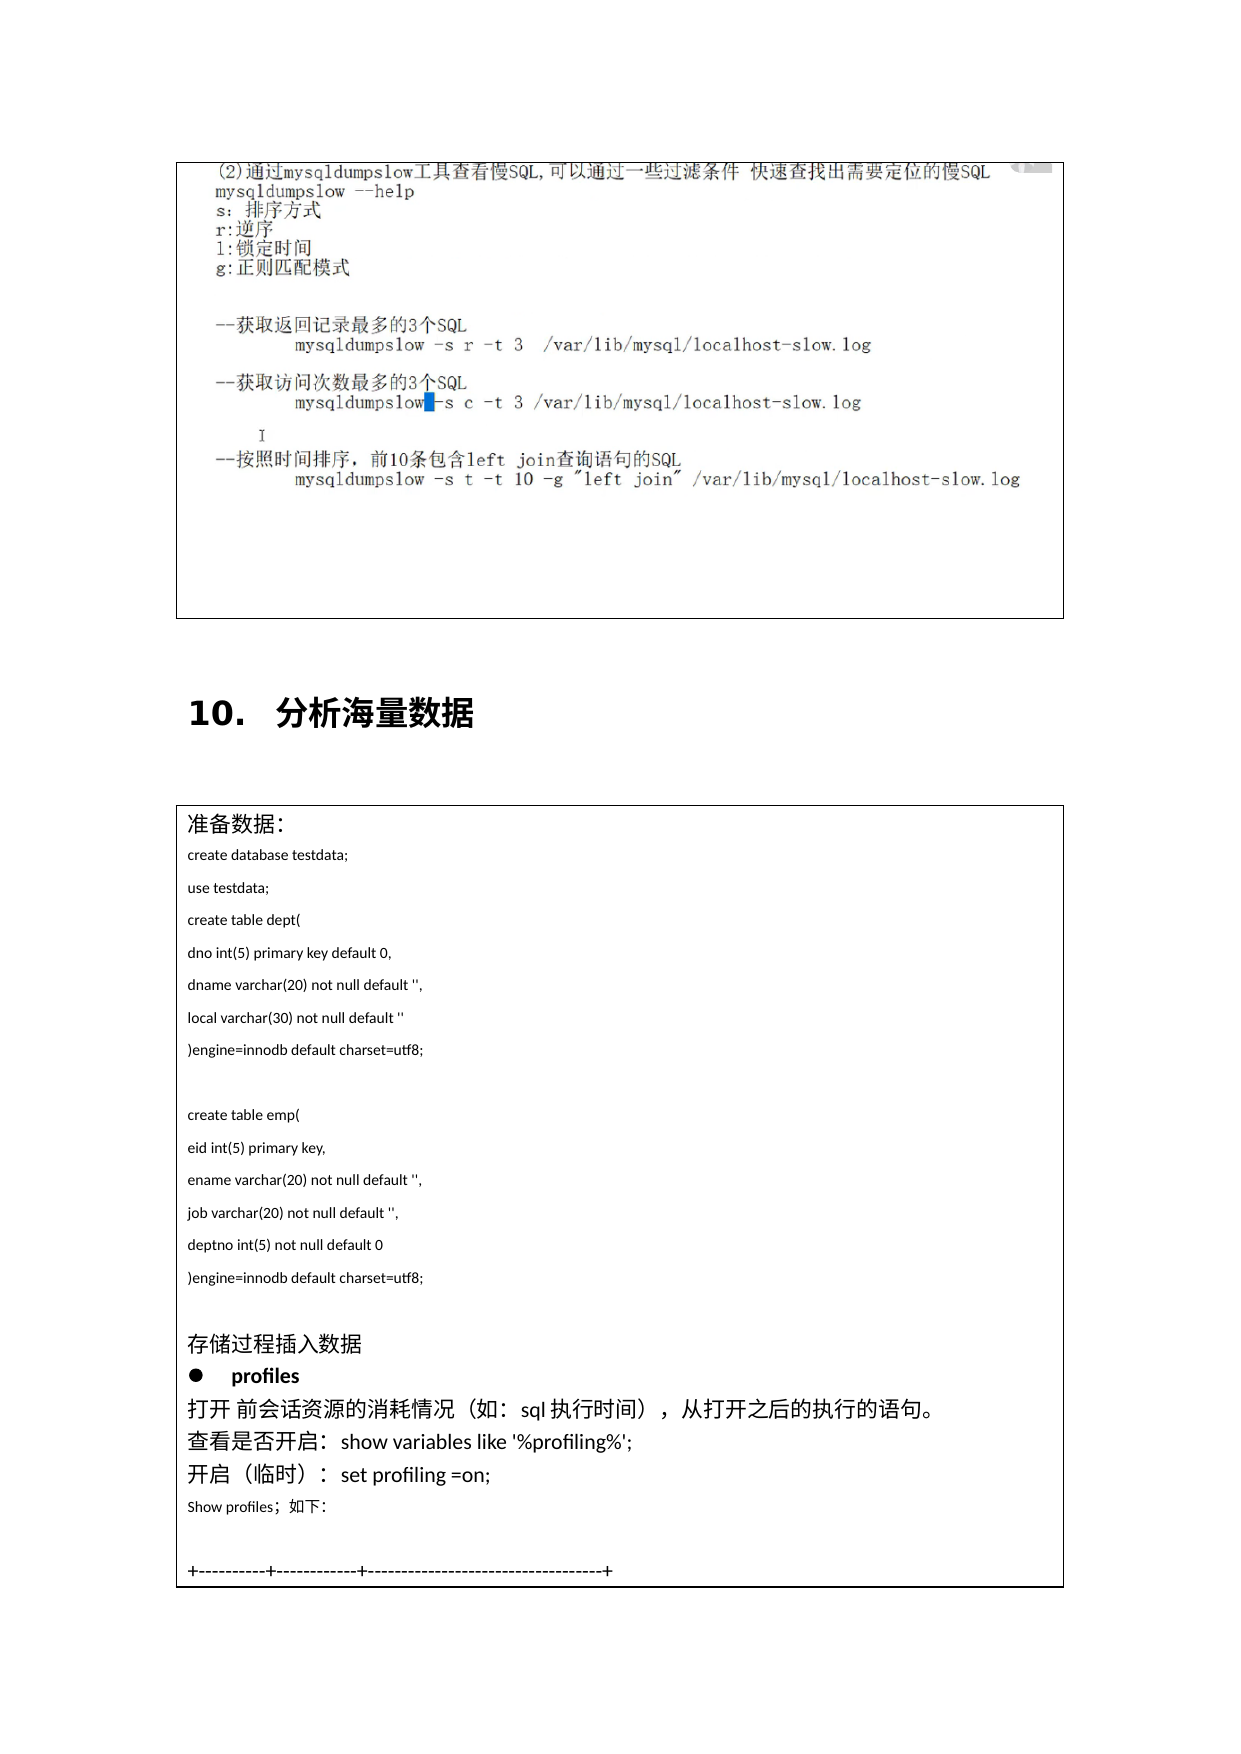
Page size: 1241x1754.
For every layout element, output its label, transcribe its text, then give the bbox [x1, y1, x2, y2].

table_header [177, 806, 1063, 1586]
picture [187, 163, 1053, 499]
subtitle 分析海量数据 [187, 679, 1053, 744]
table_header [177, 163, 1063, 618]
